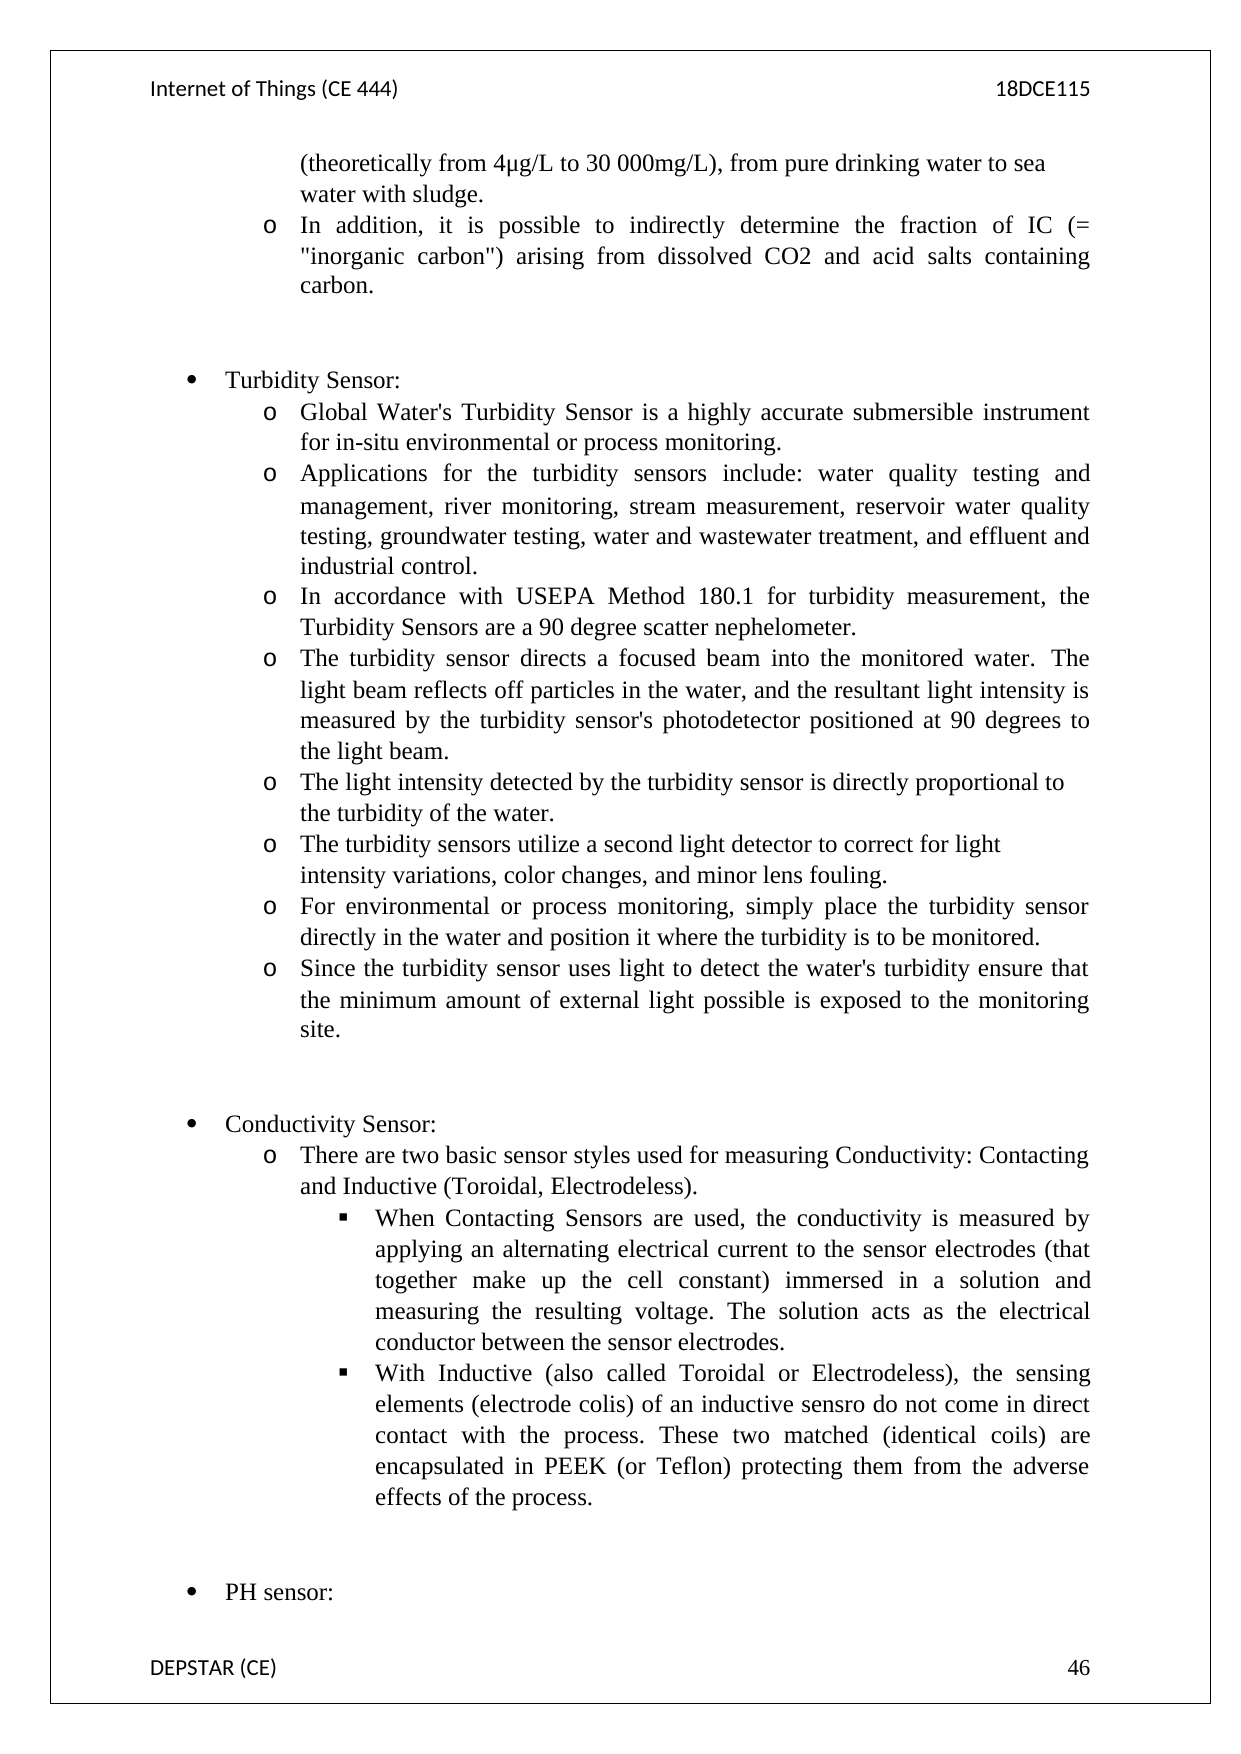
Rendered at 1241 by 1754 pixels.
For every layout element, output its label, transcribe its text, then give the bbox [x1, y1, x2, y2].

list Turbidity Sensor: [187, 366, 1210, 394]
text (theoretically from 4μg/L to 30 000mg/L), from pure drinking water to sea water with sludge. [300, 148, 1090, 208]
list The turbidity sensors utilize a second light detector to correct for light intensity variations, color changes, and minor lens fouling. [262, 829, 1091, 888]
list In accordance with USEPA Method 180.1 for turbidity measurement, the Turbidity Sensors are a 90 degree scatter nephelometer. [262, 581, 1090, 641]
list Conductivity Sensor: [187, 1109, 1210, 1138]
list The light intensity detected by the turbidity sensor is directly proportional to the turbidity of the water. [262, 767, 1090, 827]
list The turbidity sensor directs a focused beam into the monitored water. The light beam reflects off particles in the water, and the resultant light intensity is measured by the turbidity sensor's photodetector positioned at 90 degrees to the light beam. [262, 643, 1090, 764]
list In addition, it is possible to indirectly determine the fraction of IC (= "inorganic carbon") arising from dissolved CO2 and acid salts containing carbon. [262, 211, 1090, 299]
list For environmental or process monitoring, simply place the turbidity sensor directly in the water and position it where the turbidity is to be monitored. [262, 891, 1090, 951]
list With Inductive (also called Toroidal or Electrodeless), the sensing elements (electrode colis) of an inductive sensro do not come in direct contact with the process. These two matched (identical coils) are encapsulated in PEEK (or Teflon) protecting them from the adverse effects of the process. [337, 1358, 1090, 1511]
list PH sensor: [187, 1577, 1210, 1606]
list Applications for the turbidity sensors include: water quality testing and management, river monitoring, stream measurement, reservoir water quality testing, groundwater testing, water and wastewater treatment, and effluent and industrial control. [262, 458, 1091, 580]
list When Contacting Sensors are used, the conductivity is measured by applying an alternating electrical current to the sensor electrodes (that together make up the cell constant) immersed in a solution and measuring the resulting voltage. The solution acts as the electrical conductor between the sensor electrodes. [337, 1203, 1091, 1356]
list Since the turbidity sensor uses light to detect the water's turbidity ensure that the minimum amount of external light possible is exposed to the monitoring site. [262, 953, 1090, 1043]
list Global Water's Turbidity Sensor is a highly accurate submersible instrument for in-situ environmental or process monitoring. [262, 397, 1090, 456]
list There are two basic sensor styles used for measuring Conductivity: Contacting and Inductive (Toroidal, Electrodeless). [262, 1141, 1090, 1200]
